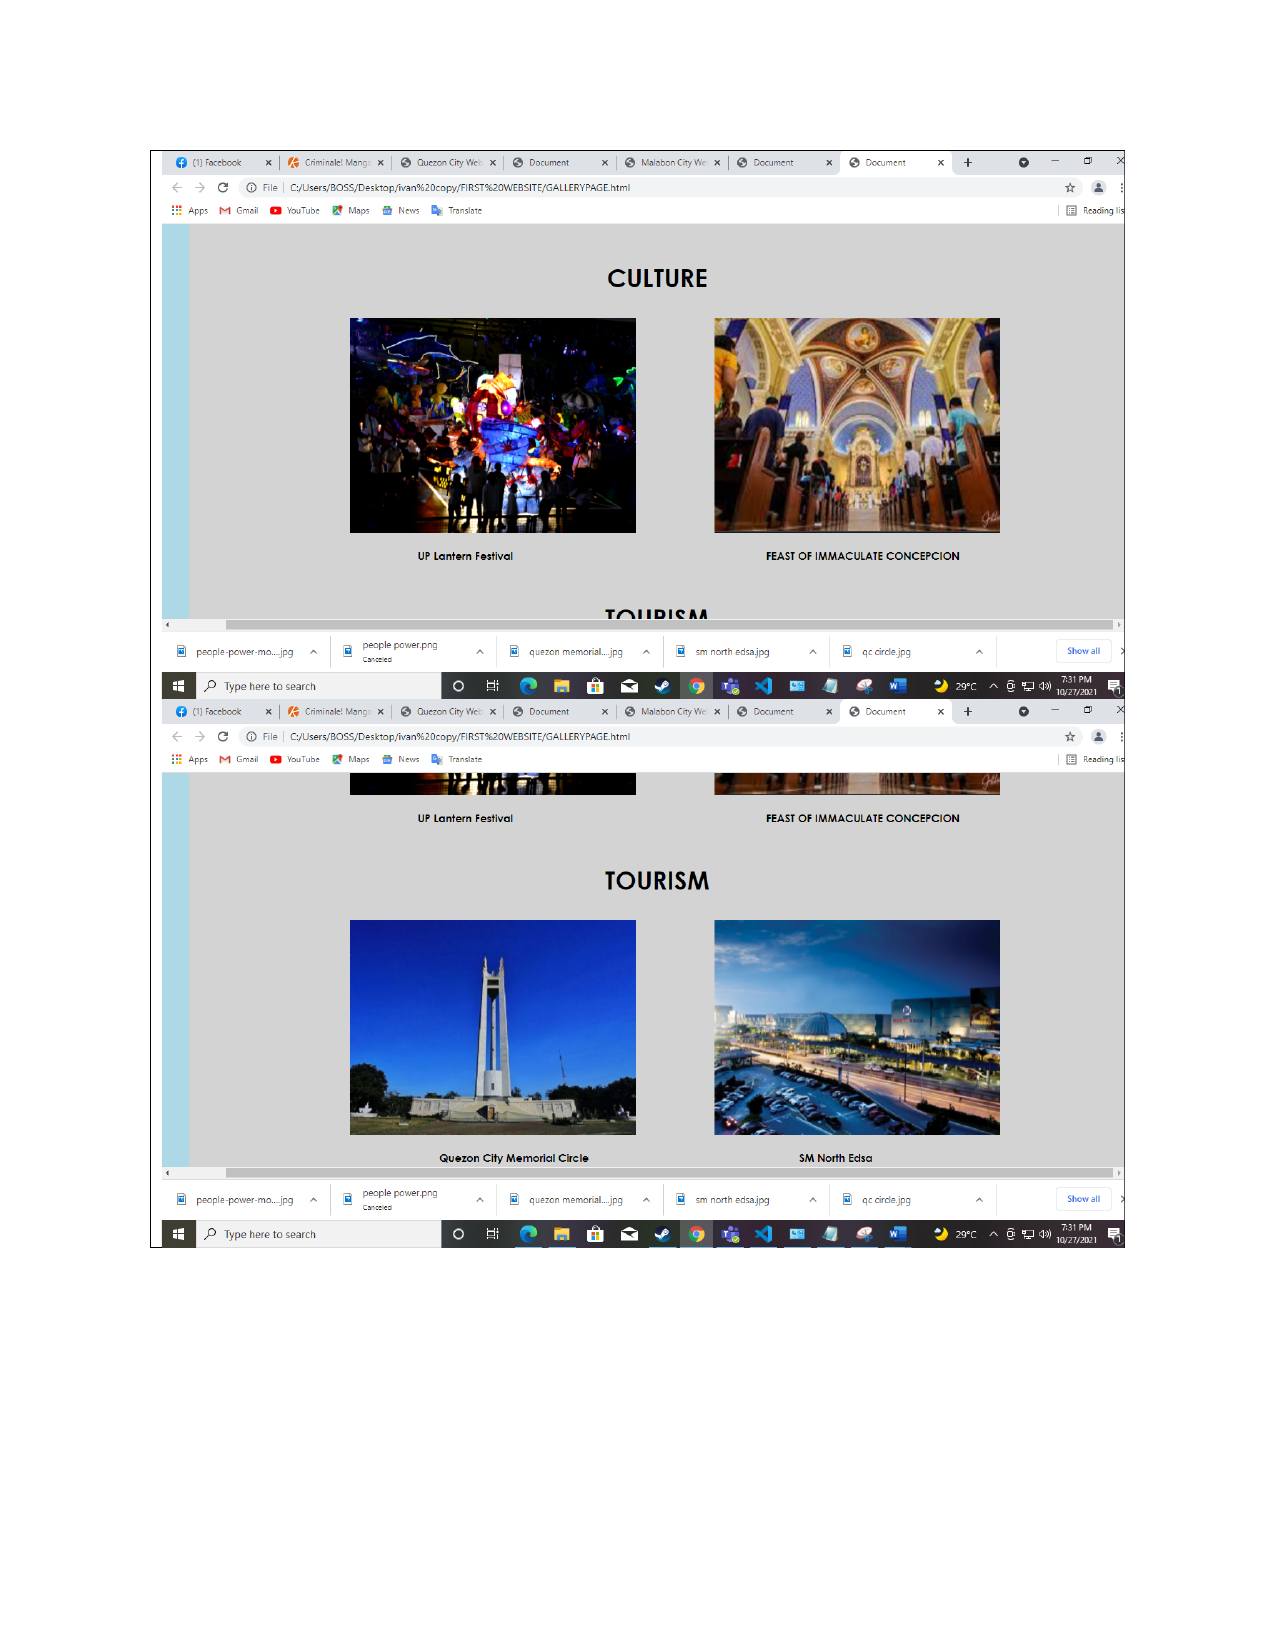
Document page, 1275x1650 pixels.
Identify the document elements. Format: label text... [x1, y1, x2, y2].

picture [161, 151, 1125, 1248]
